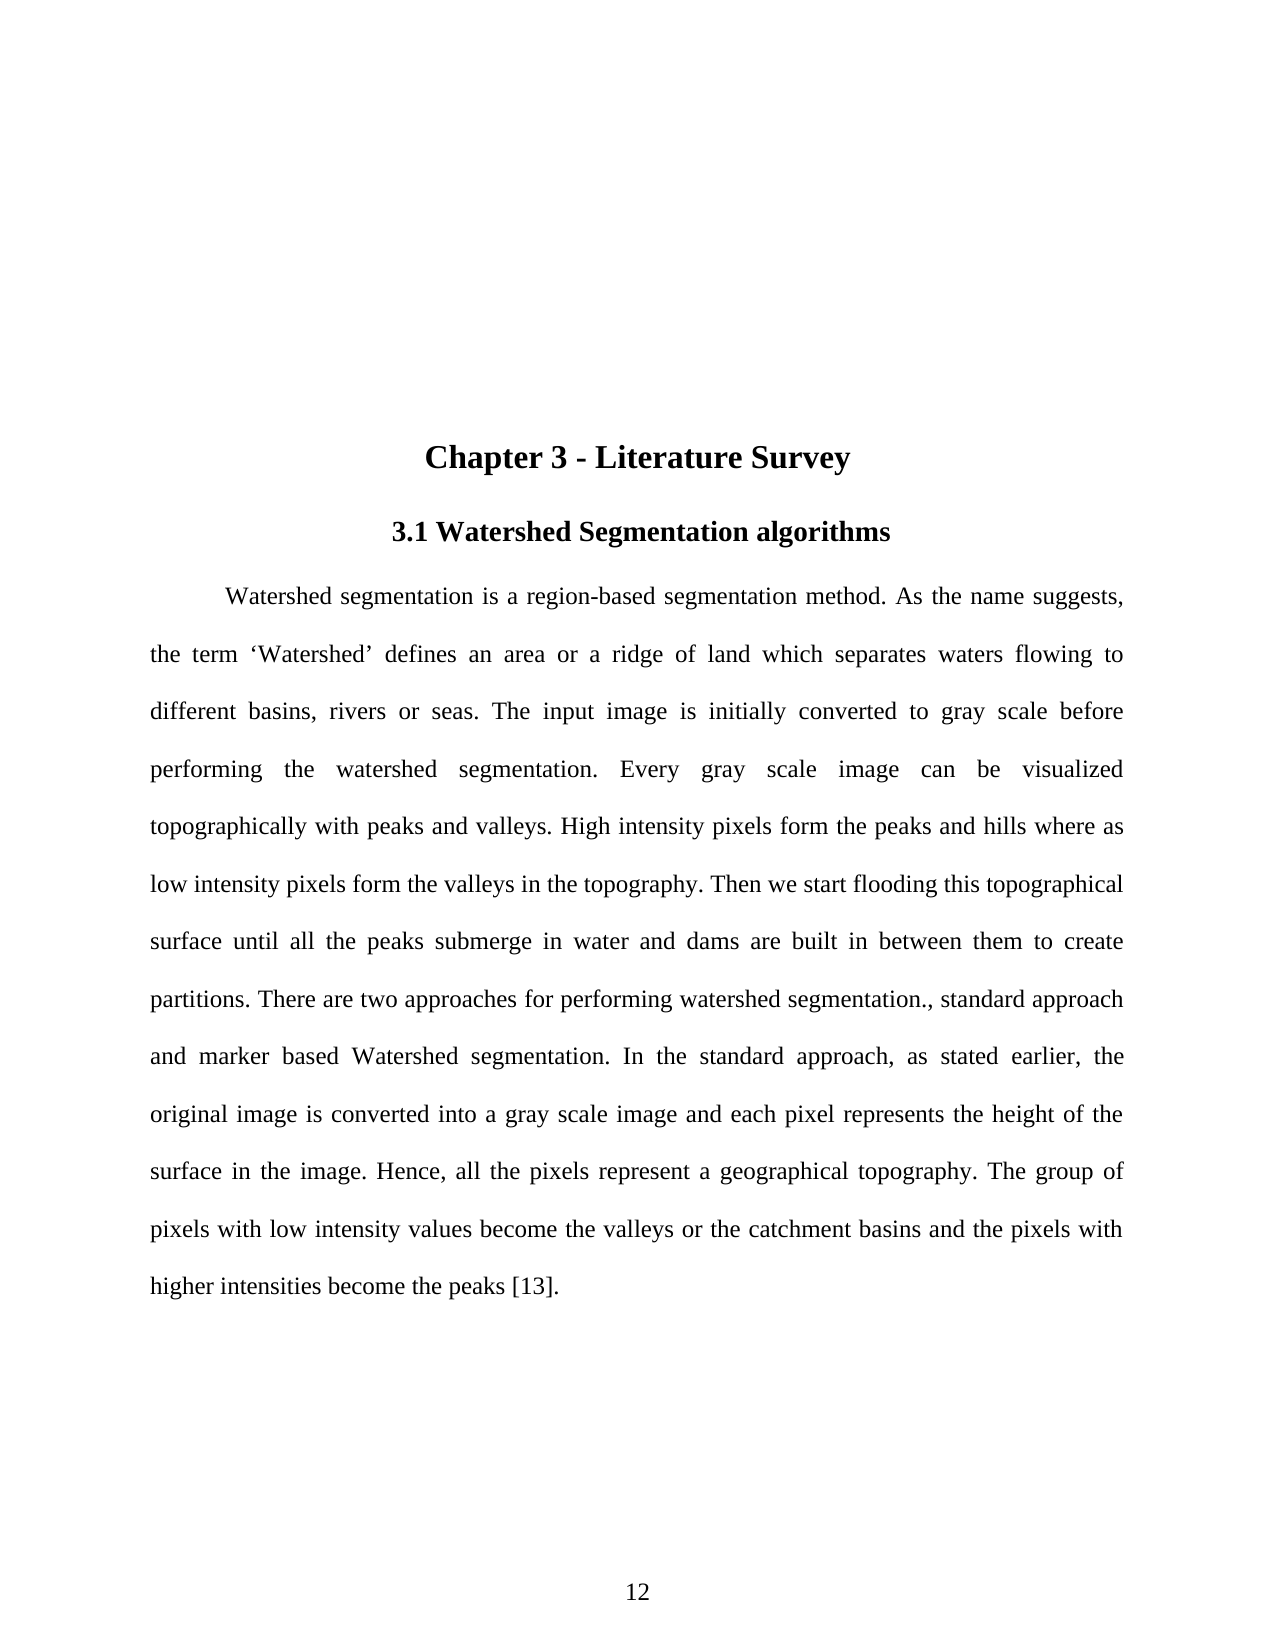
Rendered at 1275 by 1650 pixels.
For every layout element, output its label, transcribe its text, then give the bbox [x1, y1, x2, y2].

subtitle 3.1 Watershed Segmentation algorithms [150, 514, 1125, 548]
text Watershed segmentation is a region-based segmentation method. As the name suggests, the term ‘Watershed’ defines an area or a ridge of land which separates waters flowing to different basins, rivers or seas. The input image is initially converted to gray scale before performing the watershed segmentation. Every gray scale image can be visualized topographically with peaks and valleys. High intensity pixels form the peaks and hills where as low intensity pixels form the valleys in the topography. Then we start flooding this topographical surface until all the peaks submerge in water and dams are built in between them to create partitions. There are two approaches for performing watershed segmentation., standard approach and marker based Watershed segmentation. In the standard approach, as stated earlier, the original image is converted into a gray scale image and each pixel represents the height of the surface in the image. Hence, all the pixels represent a geographical topography. The group of pixels with low intensity values become the valleys or the catchment basins and the pixels with higher intensities become the peaks [13]. [150, 581, 1125, 1300]
subtitle Literature Survey [150, 437, 1125, 476]
